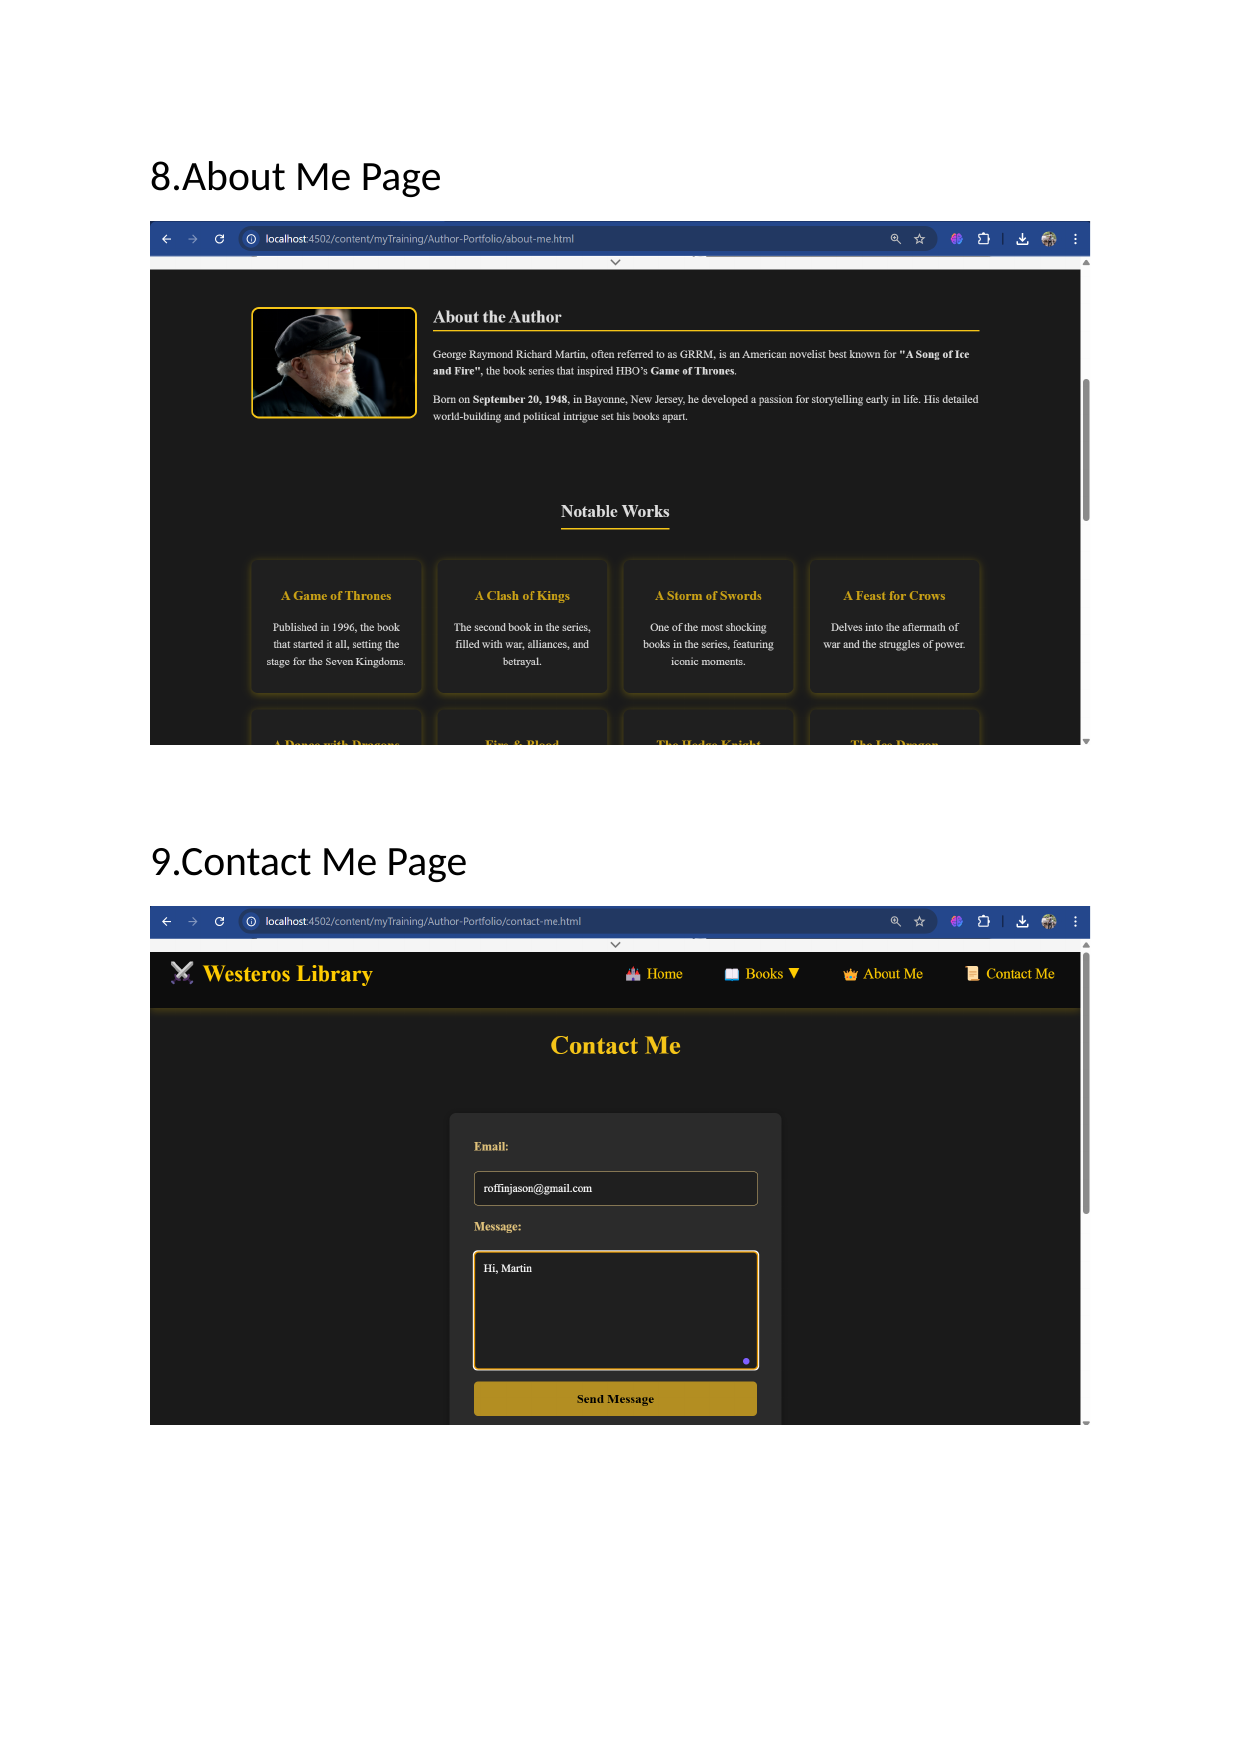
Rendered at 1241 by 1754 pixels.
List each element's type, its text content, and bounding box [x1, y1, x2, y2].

picture [150, 221, 1091, 745]
picture [150, 906, 1091, 1425]
text 8.About Me Page [150, 150, 1090, 201]
text 9.Contact Me Page [150, 835, 1090, 886]
